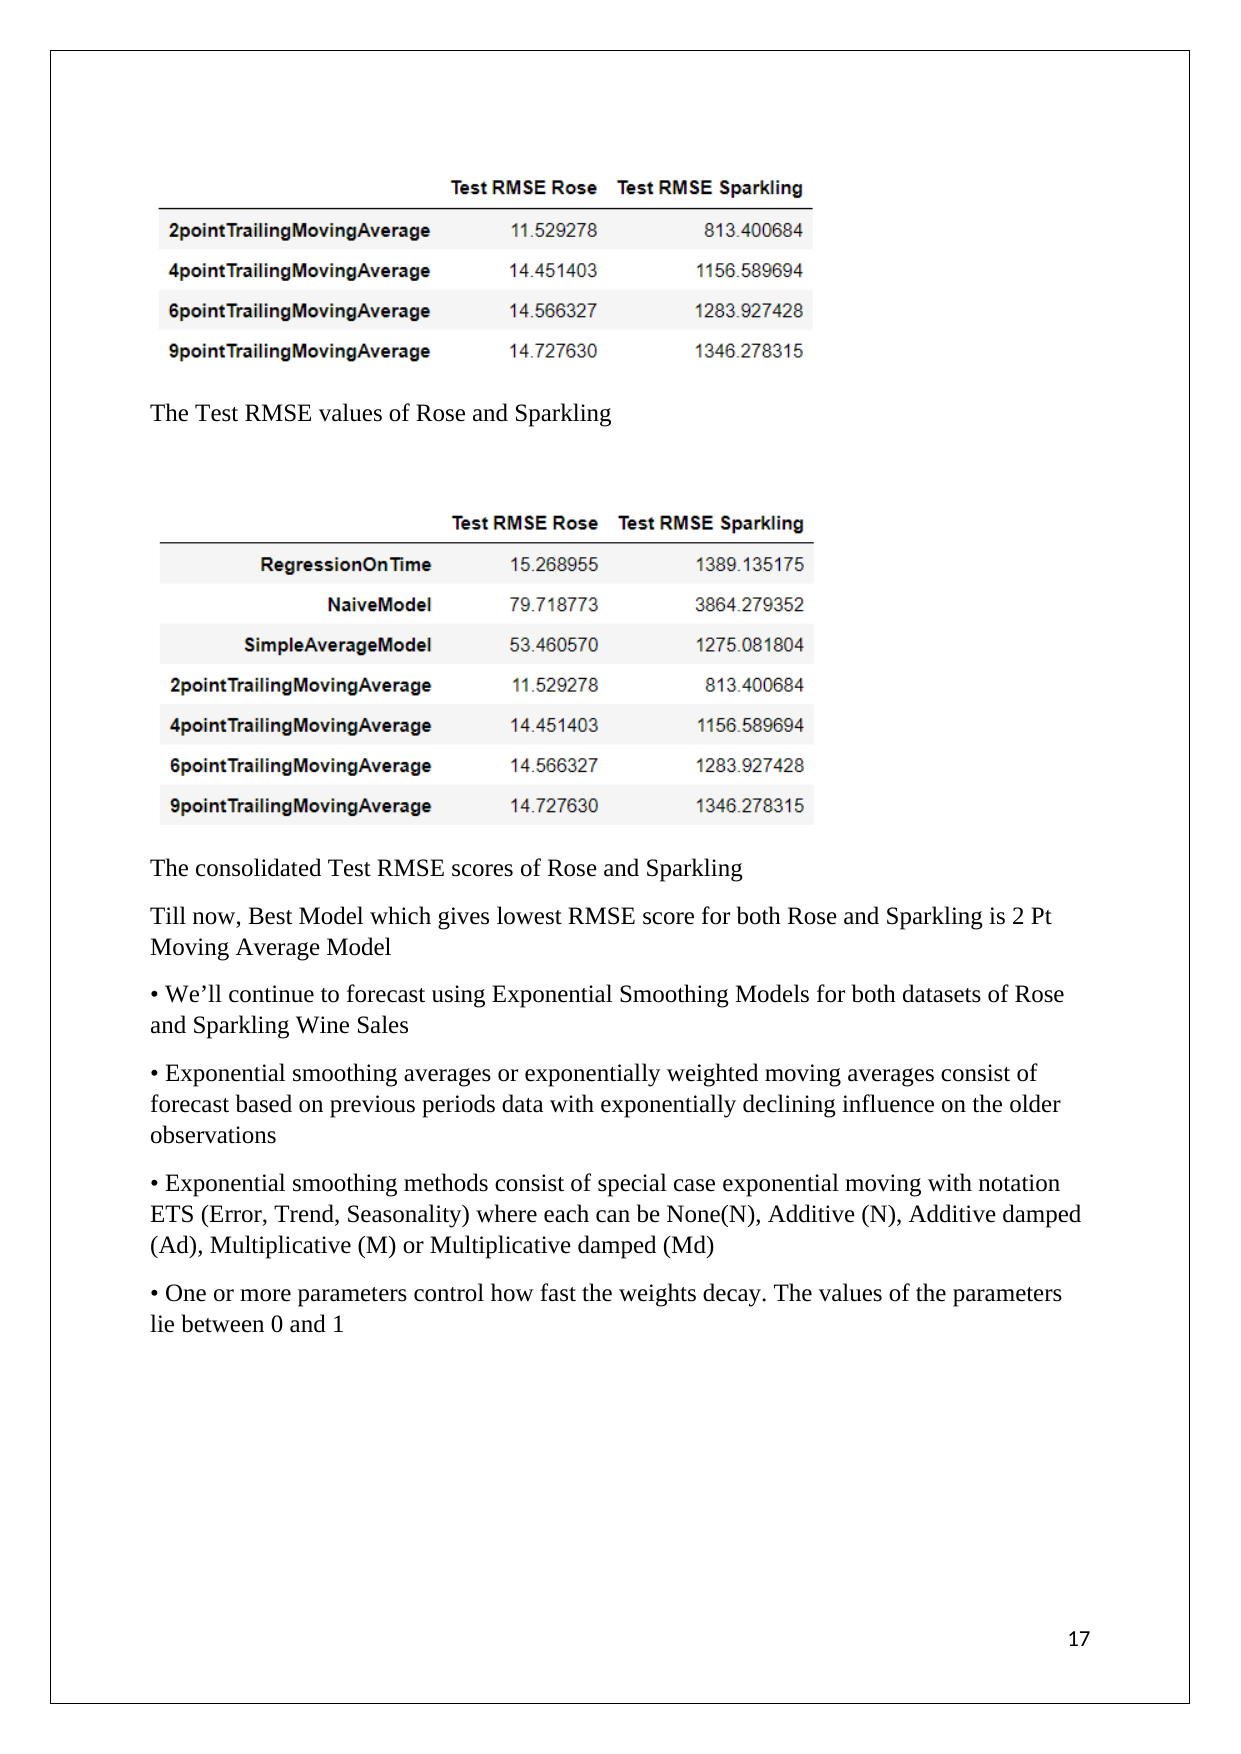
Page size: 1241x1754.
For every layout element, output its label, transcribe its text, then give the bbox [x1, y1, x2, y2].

text The consolidated Test RMSE scores of Rose and Sparkling [150, 853, 1090, 882]
text • One or more parameters control how fast the weights decay. The values of the parameters lie between 0 and 1 [150, 1278, 1090, 1338]
text • We’ll continue to forecast using Exponential Smoothing Models for both datasets of Rose and Sparkling Wine Sales [150, 979, 1090, 1039]
picture [150, 150, 813, 379]
text • Exponential smoothing averages or exponentially weighted moving averages consist of forecast based on previous periods data with exponentially declining influence on the older observations [150, 1058, 1090, 1149]
text • Exponential smoothing methods consist of special case exponential moving with notation ETS (Error, Trend, Seasonality) where each can be None(N), Additive (N), Additive damped (Ad), Multiplicative (M) or Multiplicative damped (Md) [150, 1168, 1090, 1259]
text The Test RMSE values of Rose and Sparkling [150, 398, 1090, 426]
picture [150, 493, 829, 835]
text Till now, Best Model which gives lowest RMSE score for both Rose and Sparkling is 2 Pt Moving Average Model [150, 901, 1090, 961]
